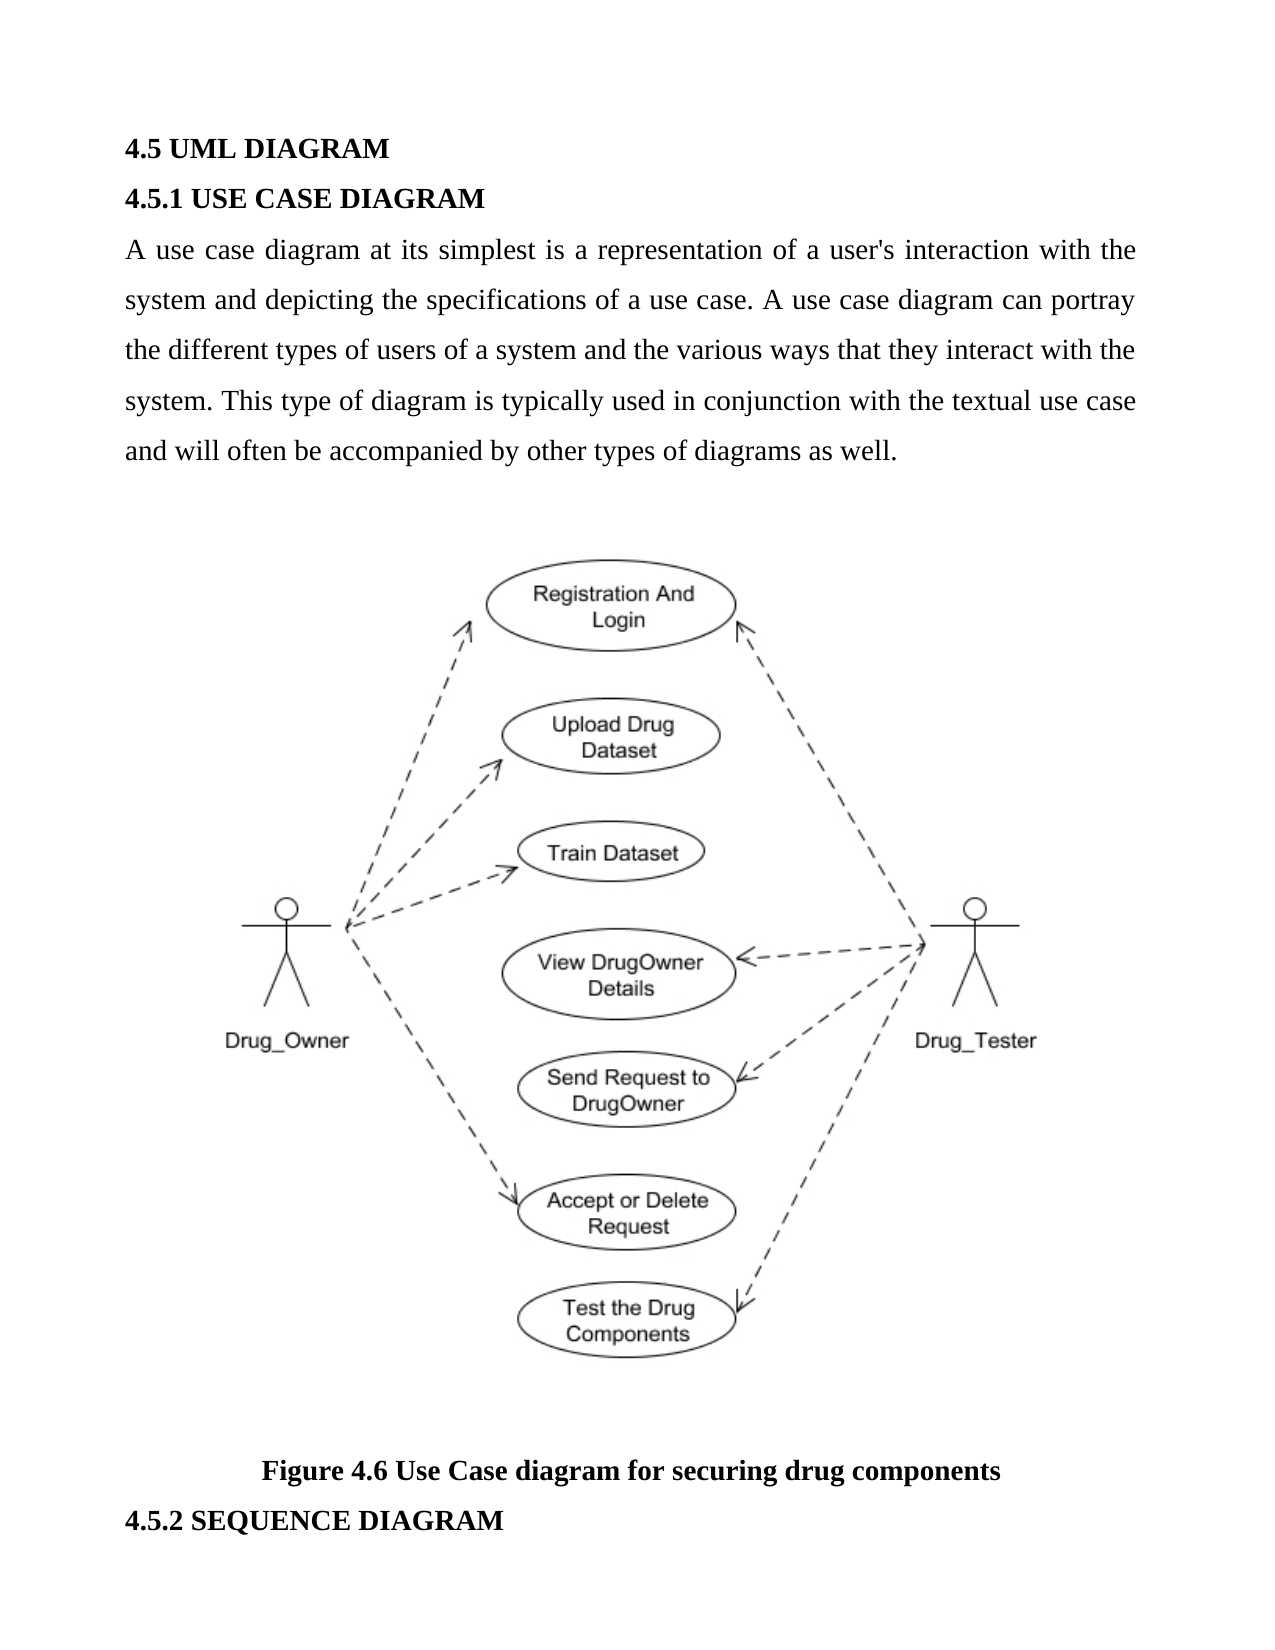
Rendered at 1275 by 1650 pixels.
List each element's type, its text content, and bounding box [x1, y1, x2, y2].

text A use case diagram at its simplest is a representation of a user's interaction with the system and depicting the specifications of a use case. A use case diagram can portray the different types of users of a system and the various ways that they interact with the system. This type of diagram is typically used in conjunction with the textual use case and will often be accompanied by other types of diagrams as well. [125, 232, 1137, 467]
text 4.5.2 SEQUENCE DIAGRAM [125, 1503, 1137, 1537]
text 4.5 UML DIAGRAM [125, 131, 1137, 165]
text 4.5.1 USE CASE DIAGRAM [125, 182, 1137, 215]
text Figure 4.6 Use Case diagram for securing drug components [125, 1453, 1137, 1487]
picture [190, 483, 1073, 1389]
